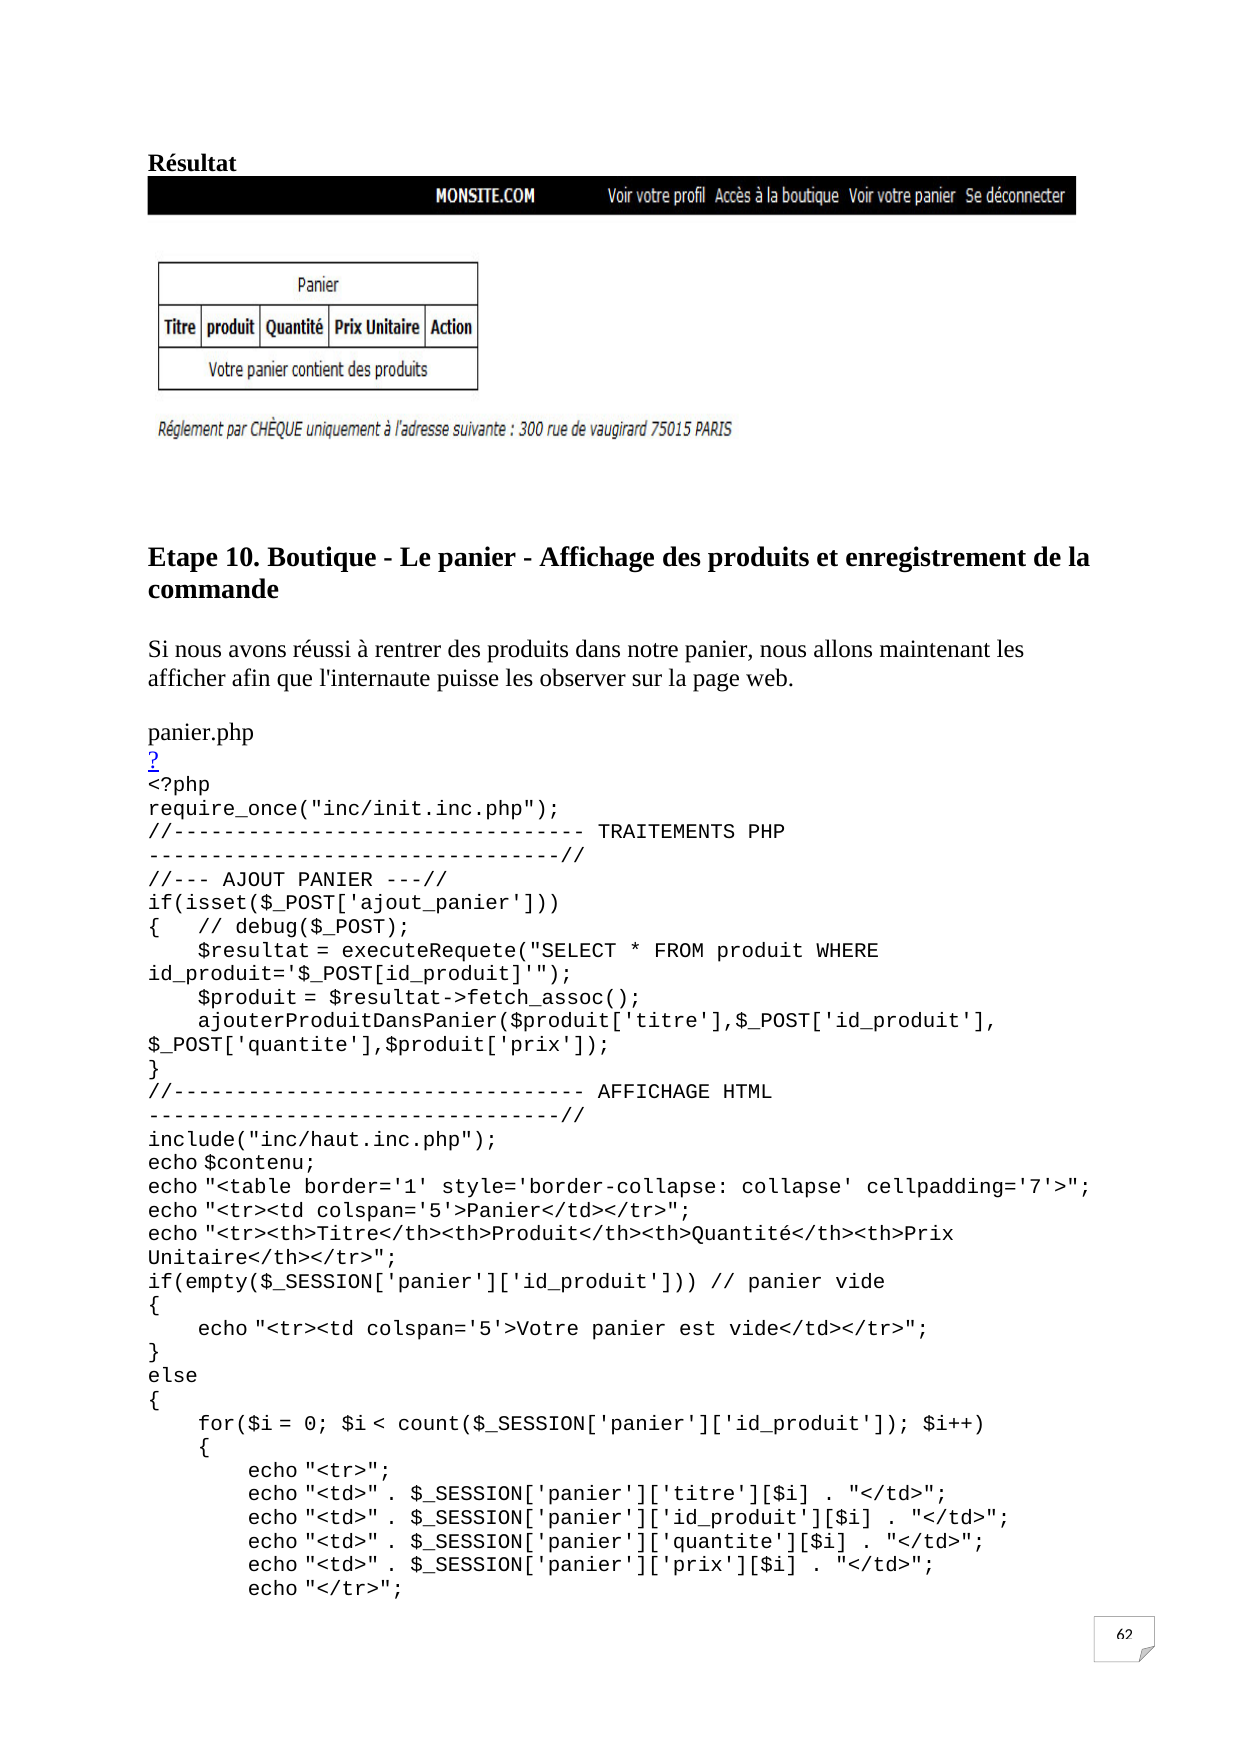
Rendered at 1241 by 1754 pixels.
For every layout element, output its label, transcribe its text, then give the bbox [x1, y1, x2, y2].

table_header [148, 774, 1093, 1602]
picture [147, 176, 1077, 458]
text ? [148, 745, 1093, 774]
text panier.php [148, 717, 1093, 745]
text Etape 10. Boutique - Le panier - Affichage des produits et enregistrement de la commande [148, 540, 1093, 605]
text Si nous avons réussi à rentrer des produits dans notre panier, nous allons maintenant les afficher afin que l'internaute puisse les observer sur la page web. [148, 634, 1093, 692]
